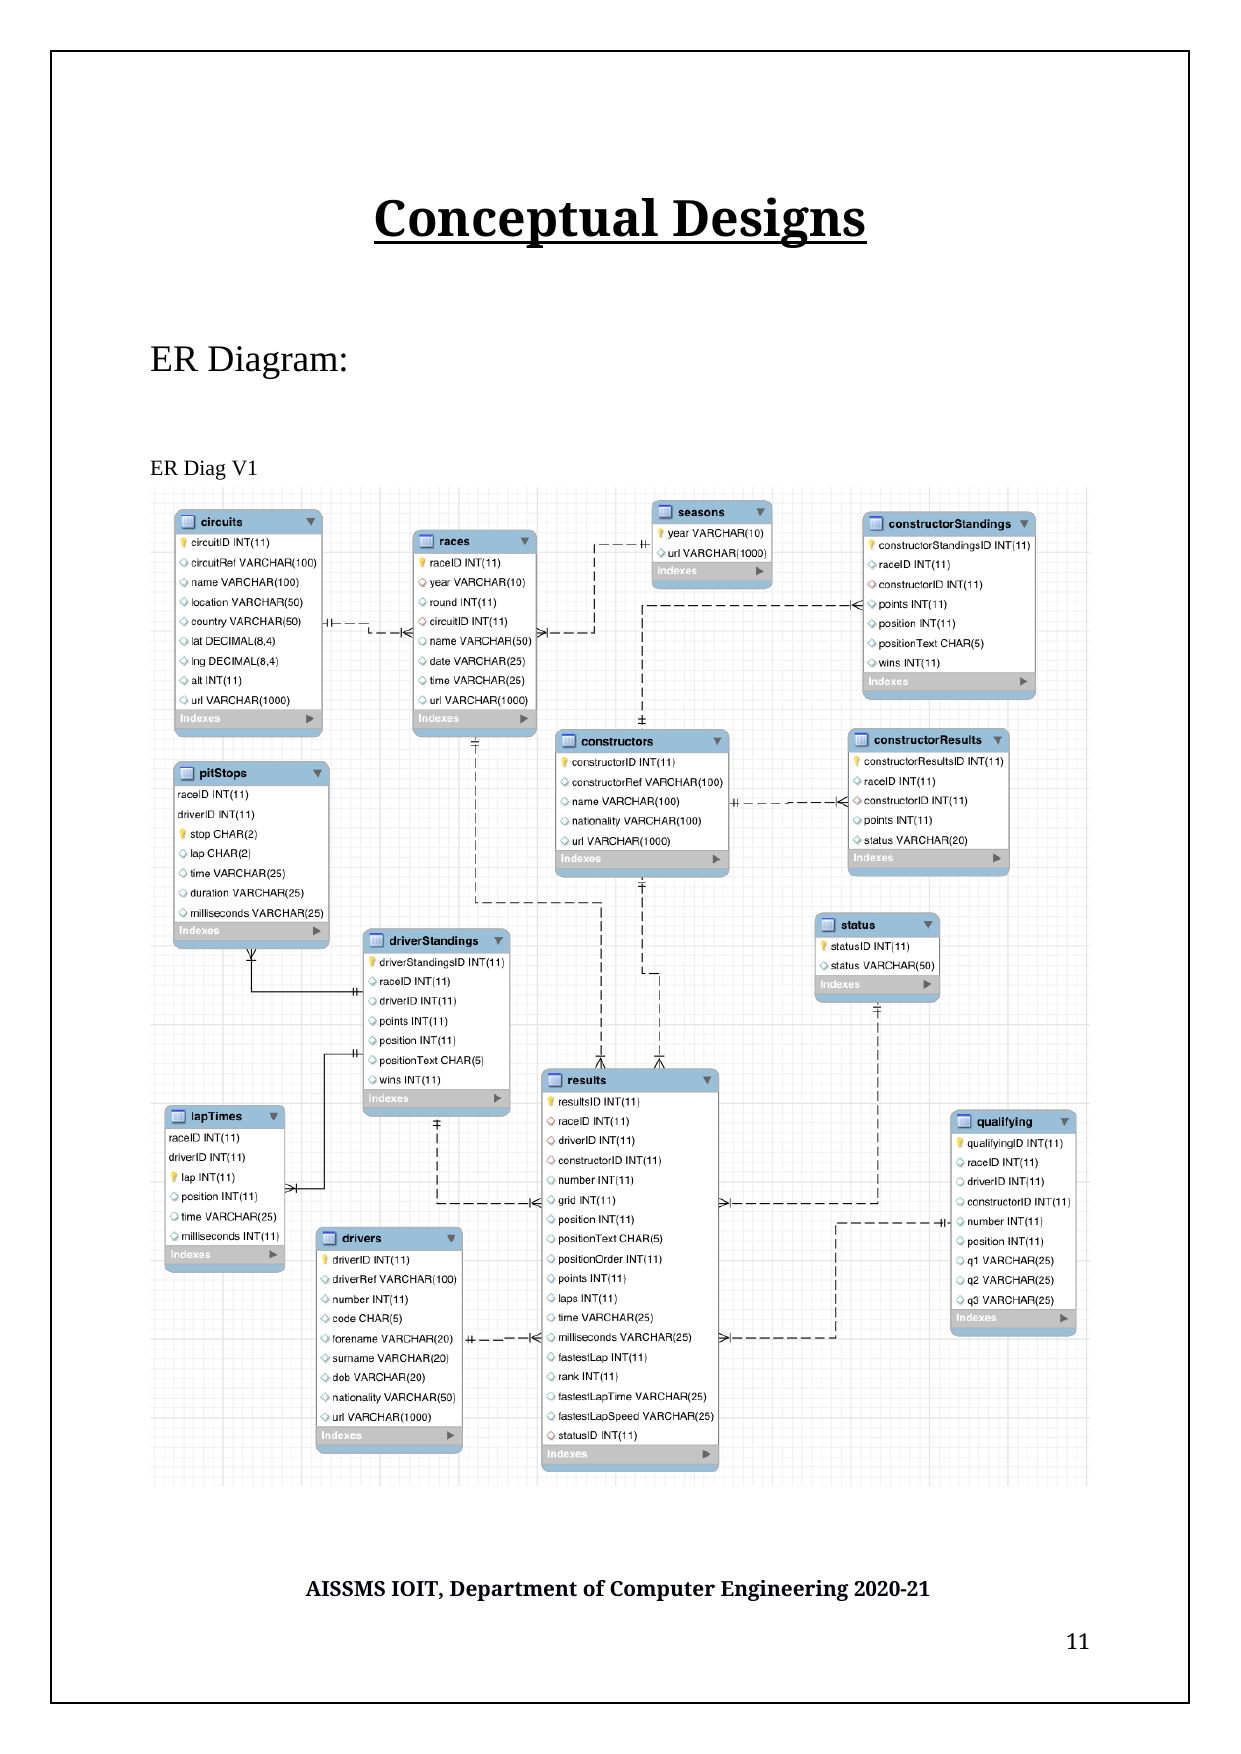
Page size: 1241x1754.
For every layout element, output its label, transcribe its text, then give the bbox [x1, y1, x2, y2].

picture [150, 487, 1091, 1486]
subtitle Conceptual Designs [150, 183, 1090, 251]
text ER Diagram: [150, 336, 1090, 379]
text ER Diag V1 [150, 455, 1090, 487]
